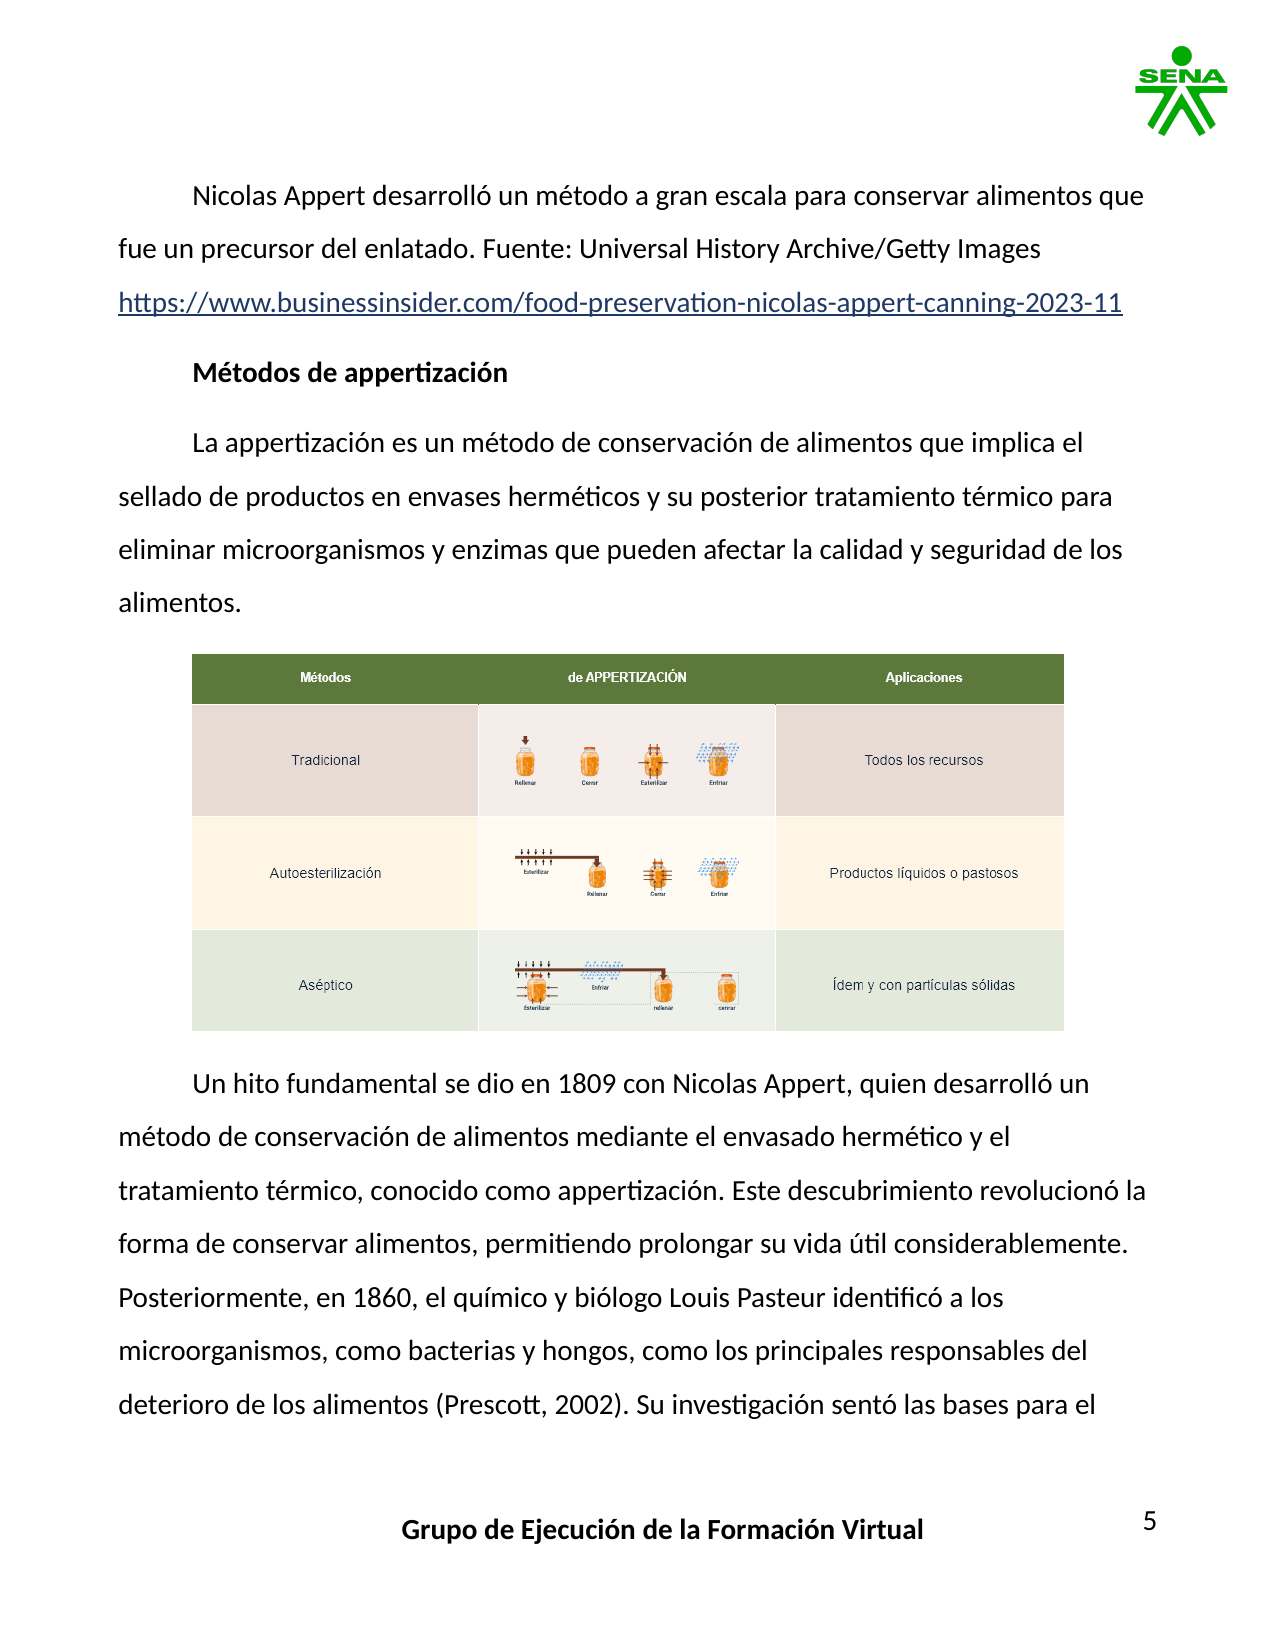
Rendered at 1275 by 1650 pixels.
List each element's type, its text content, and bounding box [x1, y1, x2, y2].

text La appertización es un método de conservación de alimentos que implica el sellado de productos en envases herméticos y su posterior tratamiento térmico para eliminar microorganismos y enzimas que pueden afectar la calidad y seguridad de los alimentos. [118, 424, 1157, 620]
text Nicolas Appert desarrolló un método a gran escala para conservar alimentos que fue un precursor del enlatado. Fuente: Universal History Archive/Getty Images https://www.businessinsider.com/food-preservation-nicolas-appert-canning-2023-11 [118, 177, 1157, 320]
picture [192, 654, 1064, 1031]
text Métodos de appertización [118, 354, 1157, 390]
picture [1135, 46, 1228, 136]
